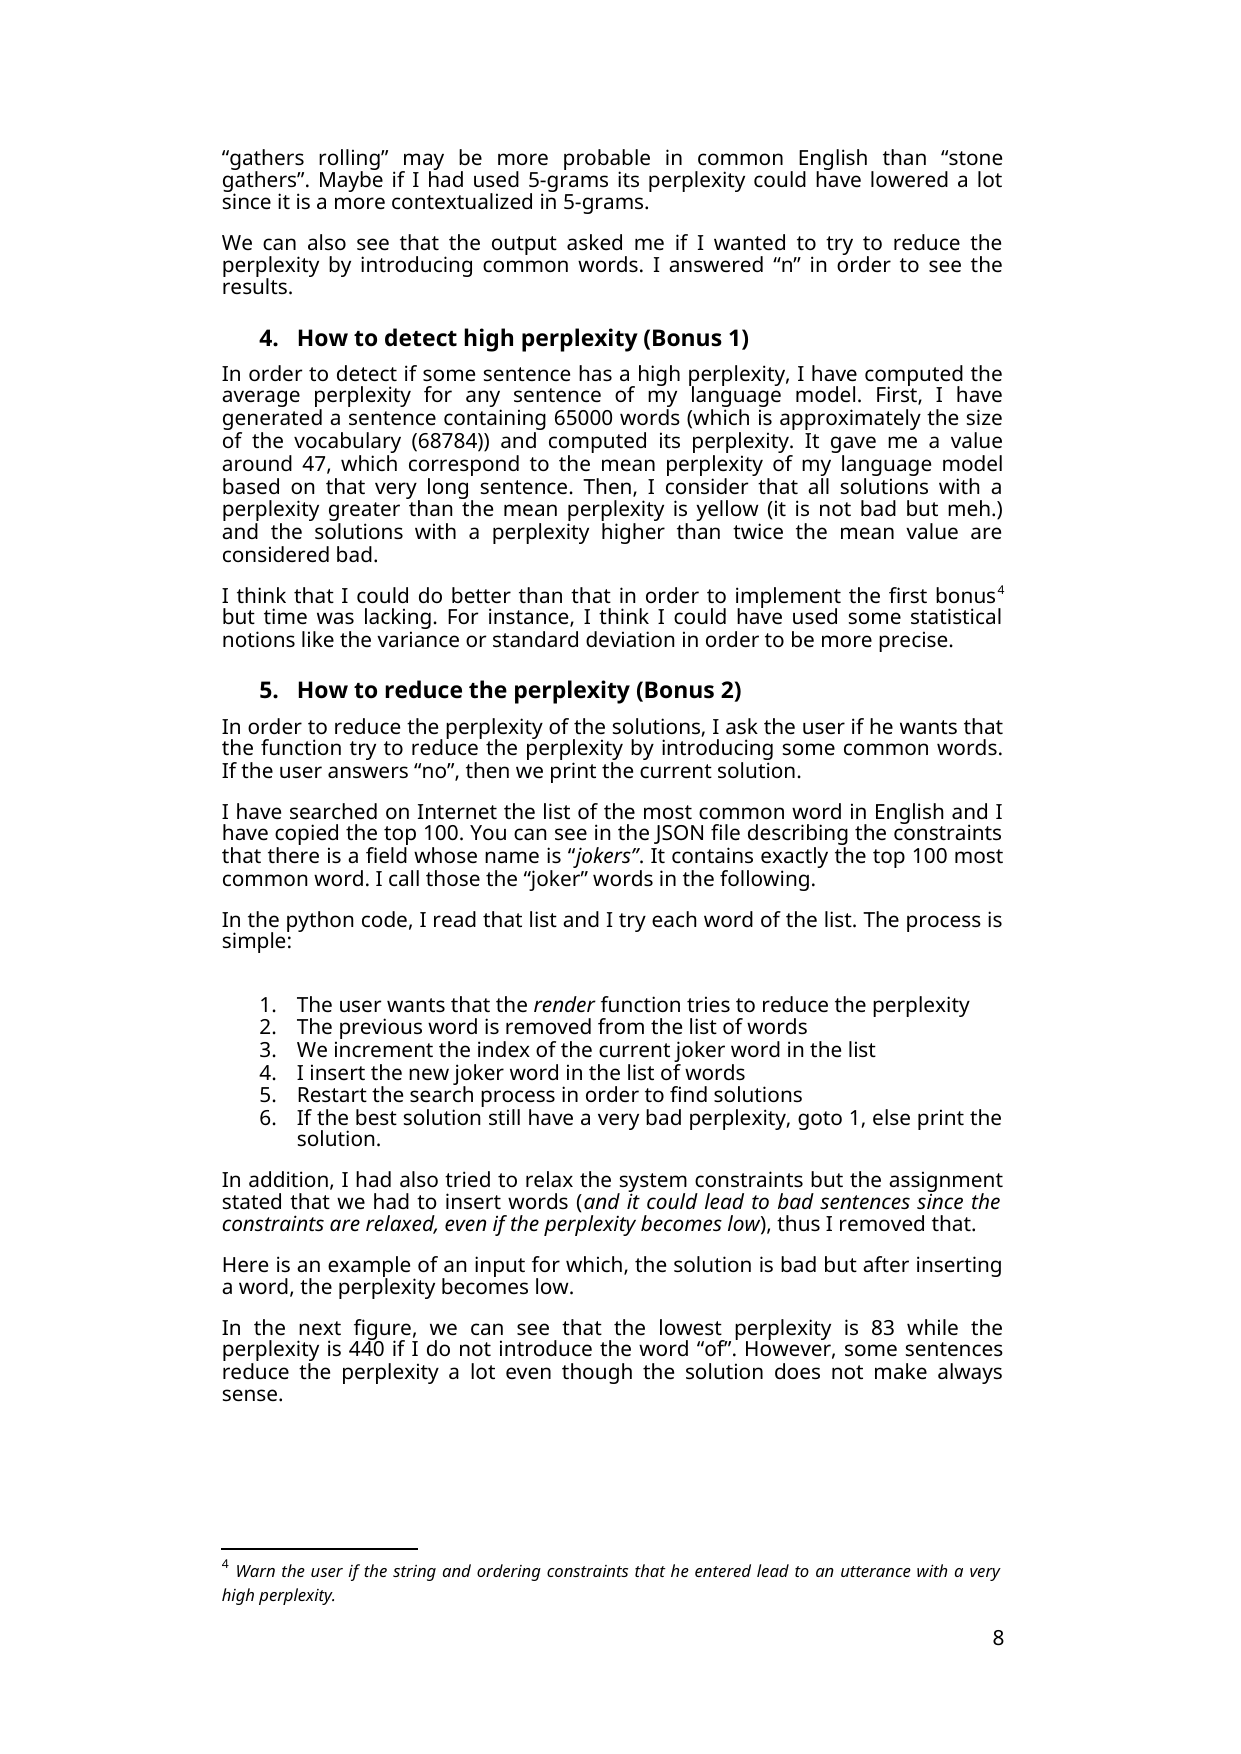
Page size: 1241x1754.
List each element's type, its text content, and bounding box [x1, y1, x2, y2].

text We can also see that the output asked me if I wanted to try to reduce the perplexity by introducing common words. I answered “n” in order to see the results. [222, 233, 1004, 301]
text I think that I could do better than that in order to implement the first bonus but time was lacking. For instance, I think I could have used some statistical notions like the variance or standard deviation in order to be more precise. [222, 585, 1004, 654]
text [222, 148, 1004, 216]
text In order to reduce the perplexity of the solutions, I ask the user if he wants that the function try to reduce the perplexity by introducing some common words. If the user answers “no”, then we print the current solution. [222, 716, 1004, 784]
text In addition, I had also tried to relax the system constraints but the assignment stated that we had to insert words (and it could lead to bad sentences since the constraints are relaxed, even if the perplexity becomes low), thus I removed that. [222, 1170, 1004, 1238]
list Restart the search process in order to find solutions [259, 1085, 1004, 1107]
text I have searched on Internet the list of the most common word in English and I have copied the top 100. You can see in the JSON file describing the constraints that there is a field whose name is “jokers”. It contains exactly the top 100 most common word. I call those the “joker” words in the following. [222, 801, 1004, 892]
text In the python code, I read that list and I try each word of the list. The process is simple: [222, 909, 1004, 977]
subtitle How to detect high perplexity (Bonus 1) [259, 326, 1004, 351]
list If the best solution still have a very bad perplexity, goto 1, else print the solution. [259, 1107, 1004, 1153]
list The previous word is removed from the list of words [259, 1017, 1004, 1039]
subtitle How to reduce the perplexity (Bonus 2) [259, 679, 1004, 704]
list The user wants that the render function tries to reduce the perplexity [259, 994, 1004, 1017]
text Here is an example of an input for which, the solution is bad but after inserting a word, the perplexity becomes low. [222, 1255, 1004, 1300]
list I insert the new joker word in the list of words [259, 1062, 1004, 1085]
text In the next figure, we can see that the lowest perplexity is 83 while the perplexity is 440 if I do not introduce the word “of”. However, some sentences reduce the perplexity a lot even though the solution does not make always sense. [222, 1317, 1004, 1408]
list We increment the index of the current joker word in the list [259, 1039, 1004, 1062]
text In order to detect if some sentence has a high perplexity, I have computed the average perplexity for any sentence of my language model. First, I have generated a sentence containing 65000 words (which is approximately the size of the vocabulary (68784)) and computed its perplexity. It gave me a value around 47, which correspond to the mean perplexity of my language model based on that very long sentence. Then, I consider that all solutions with a perplexity greater than the mean perplexity is yellow (it is not bad but meh.) and the solutions with a perplexity higher than twice the mean value are considered bad. [222, 363, 1004, 569]
